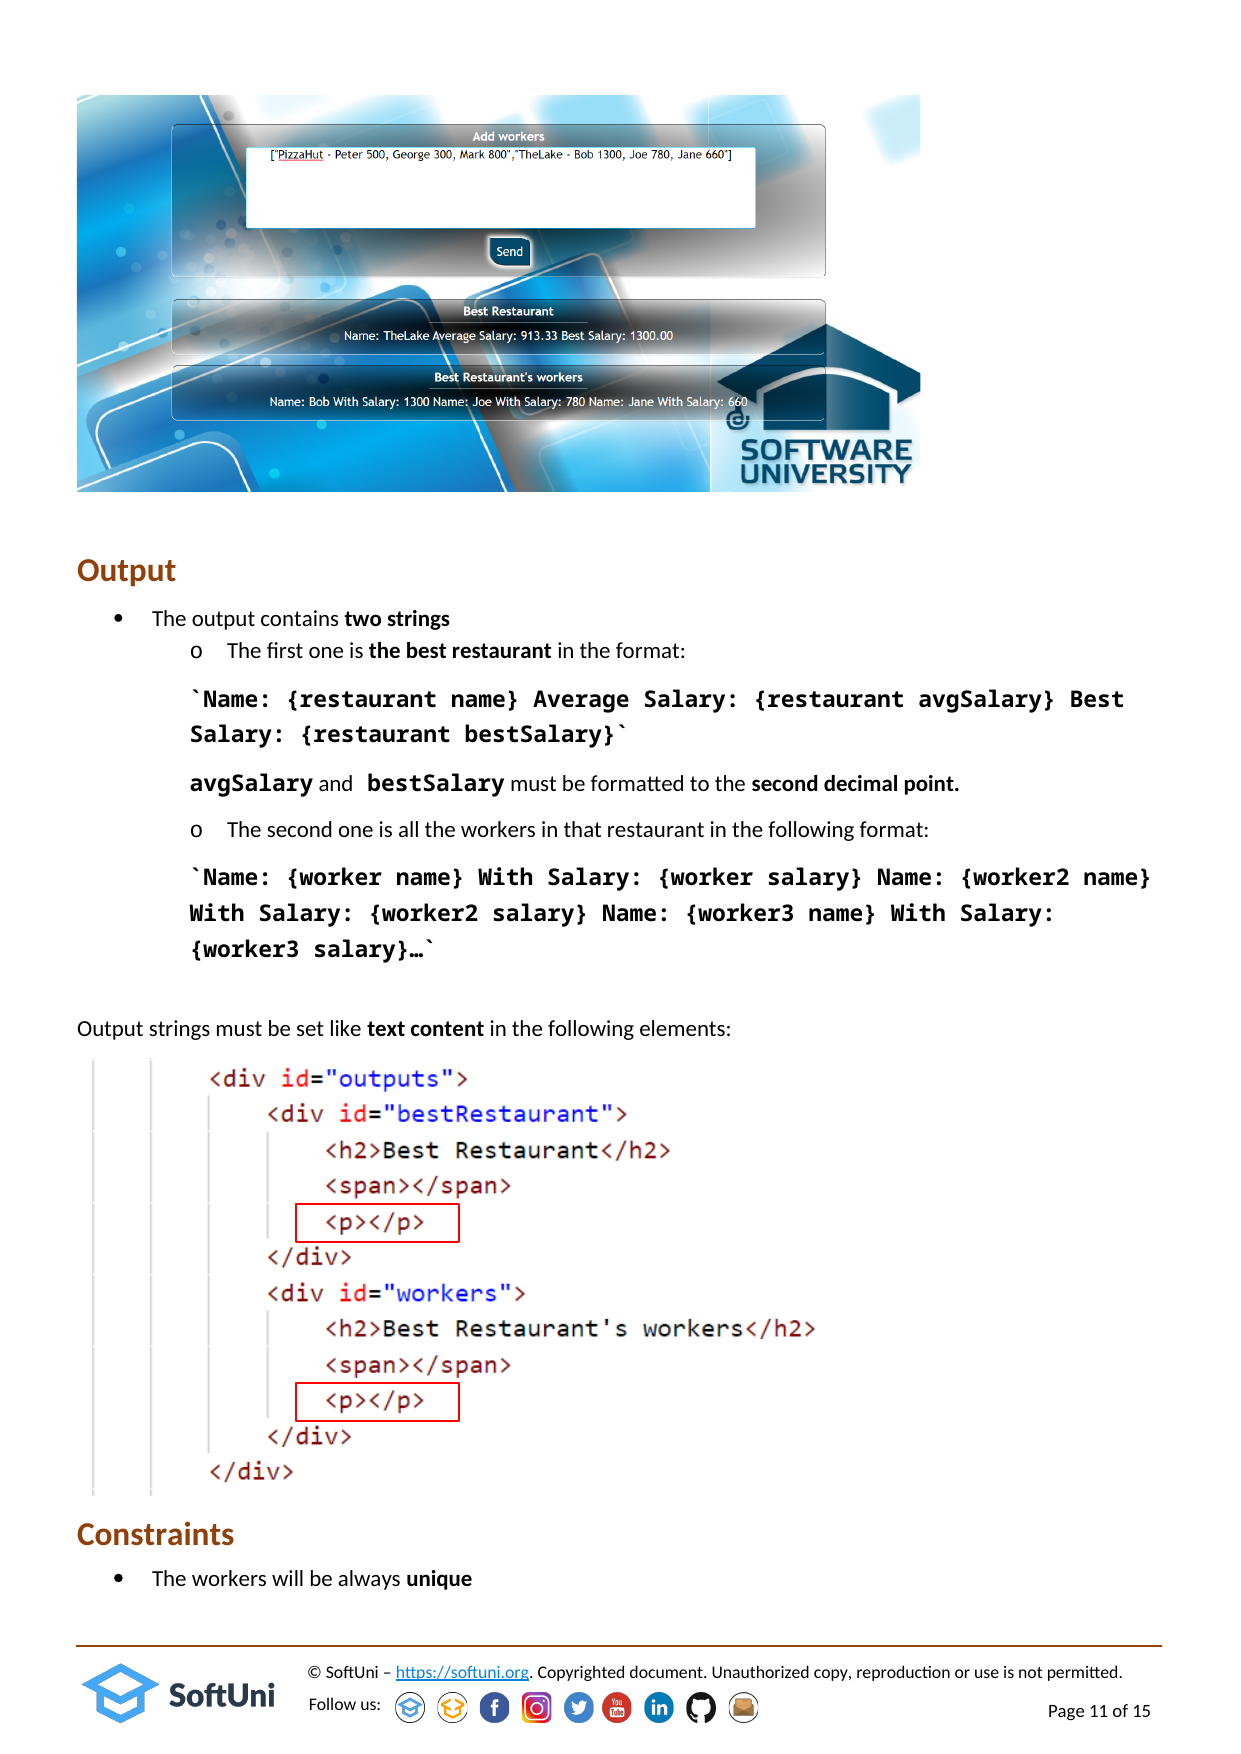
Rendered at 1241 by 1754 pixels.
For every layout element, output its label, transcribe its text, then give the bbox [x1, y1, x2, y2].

picture [665, 1714, 674, 1723]
subtitle Output [77, 549, 1163, 590]
picture [437, 1692, 468, 1723]
picture [75, 1658, 281, 1729]
text Output strings must be set like text content in the following elements: [77, 982, 1163, 1042]
picture [602, 1692, 632, 1723]
picture [686, 1692, 716, 1723]
picture [644, 1692, 653, 1701]
picture [76, 1058, 942, 1496]
text avgSalary and bestSalary must be formatted to the second decimal point. [189, 767, 1163, 798]
picture [318, 420, 326, 428]
picture [728, 1692, 759, 1723]
subtitle Constraints [77, 1513, 1163, 1553]
picture [564, 1692, 594, 1723]
picture [644, 1714, 653, 1723]
text `Name: {worker name} With Salary: {worker salary} Name: {worker2 name} With Salary: {worker2 salary} Name: {worker3 name} With Salary: {worker3 salary}…` [189, 861, 1163, 964]
picture [76, 95, 921, 492]
picture [271, 470, 278, 476]
picture [395, 1692, 425, 1723]
list The output contains two strings [114, 604, 1163, 632]
list The workers will be always unique [114, 1564, 1163, 1592]
picture [522, 1692, 552, 1723]
text `Name: {restaurant name} Average Salary: {restaurant avgSalary} Best Salary: {restaurant bestSalary}` [189, 682, 1163, 750]
list The second one is all the workers in that restaurant in the following format: [189, 815, 1163, 844]
picture [479, 1692, 510, 1723]
picture [658, 1705, 667, 1714]
list The first one is the best restaurant in the format: [189, 636, 1163, 666]
picture [665, 1692, 674, 1701]
